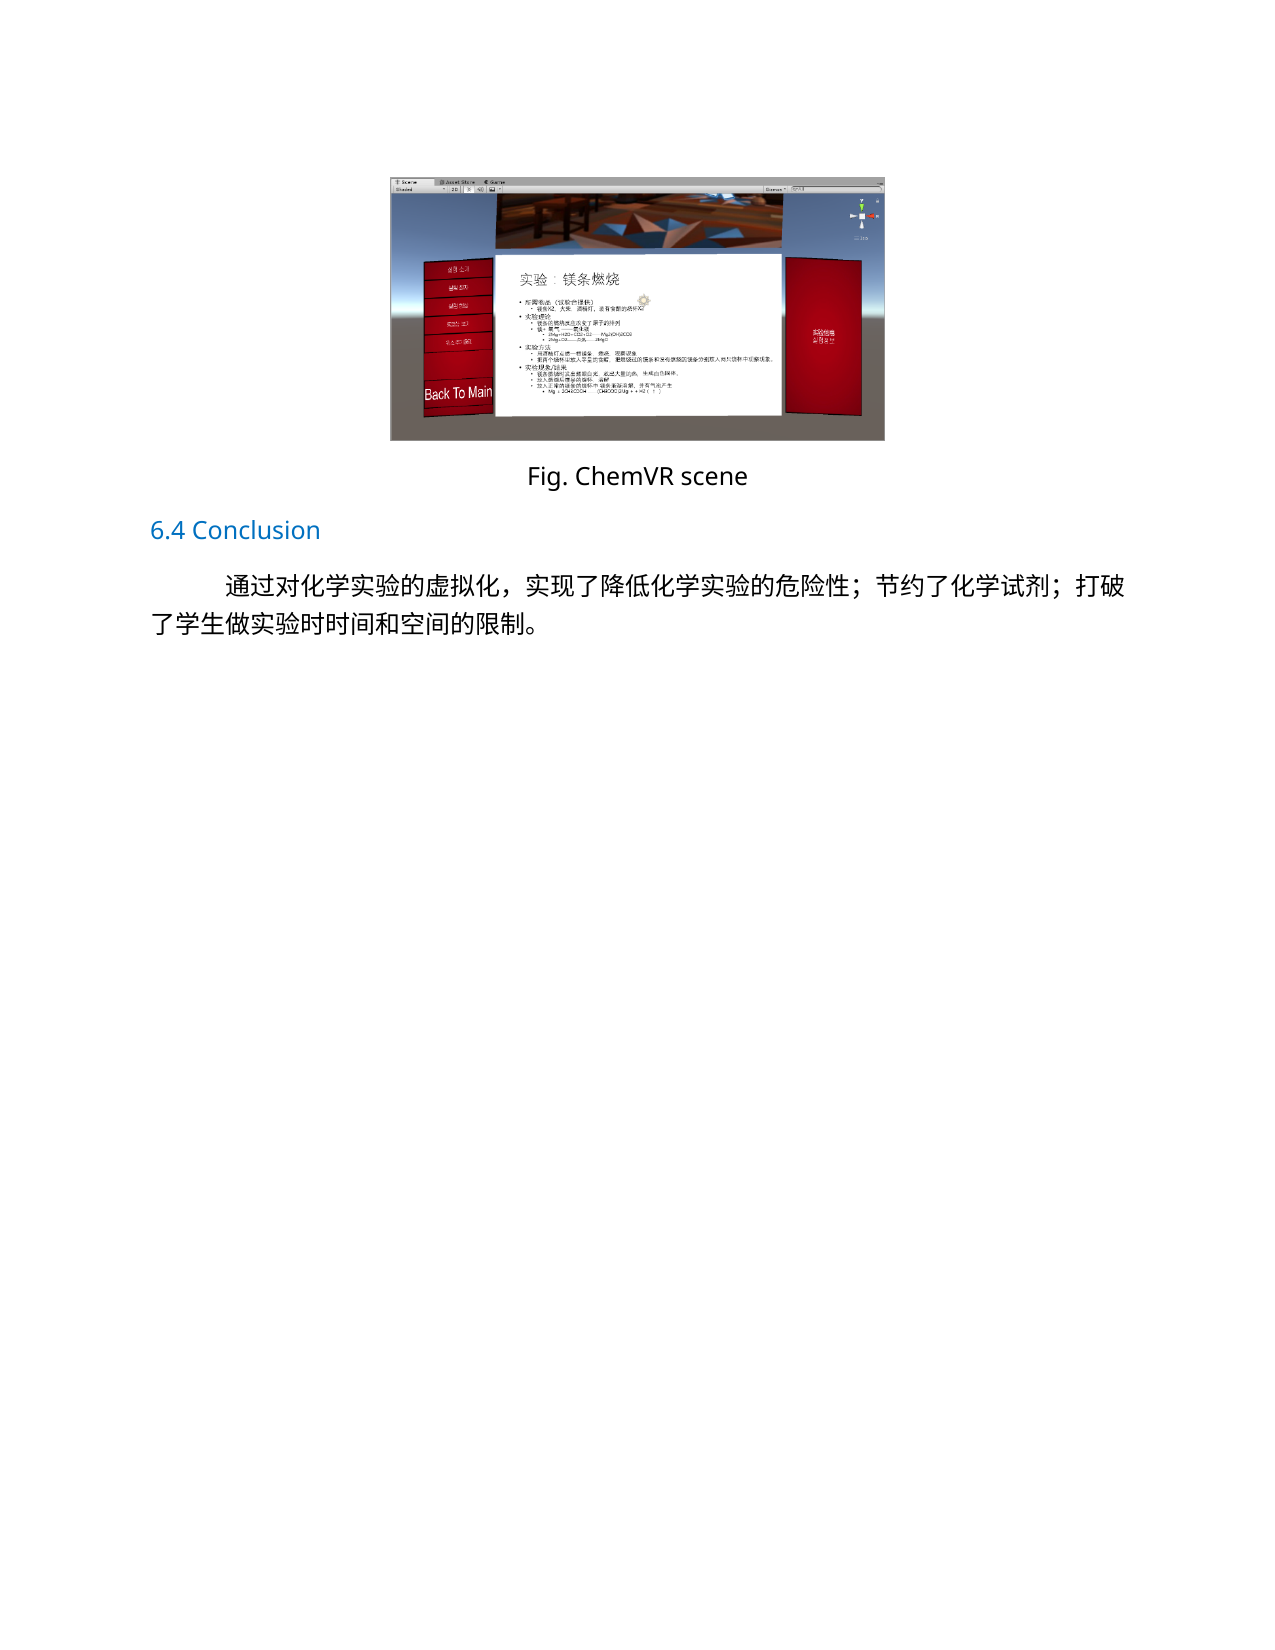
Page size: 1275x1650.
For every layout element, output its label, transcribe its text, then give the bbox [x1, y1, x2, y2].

text Fig. ChemVR scene [150, 459, 1125, 493]
text 6.4 Conclusion [150, 512, 1125, 547]
text 通过对化学实验的虚拟化，实现了降低化学实验的危险性；节约了化学试剂；打破了学生做实验时时间和空间的限制。 [150, 566, 1125, 641]
picture [390, 177, 885, 441]
